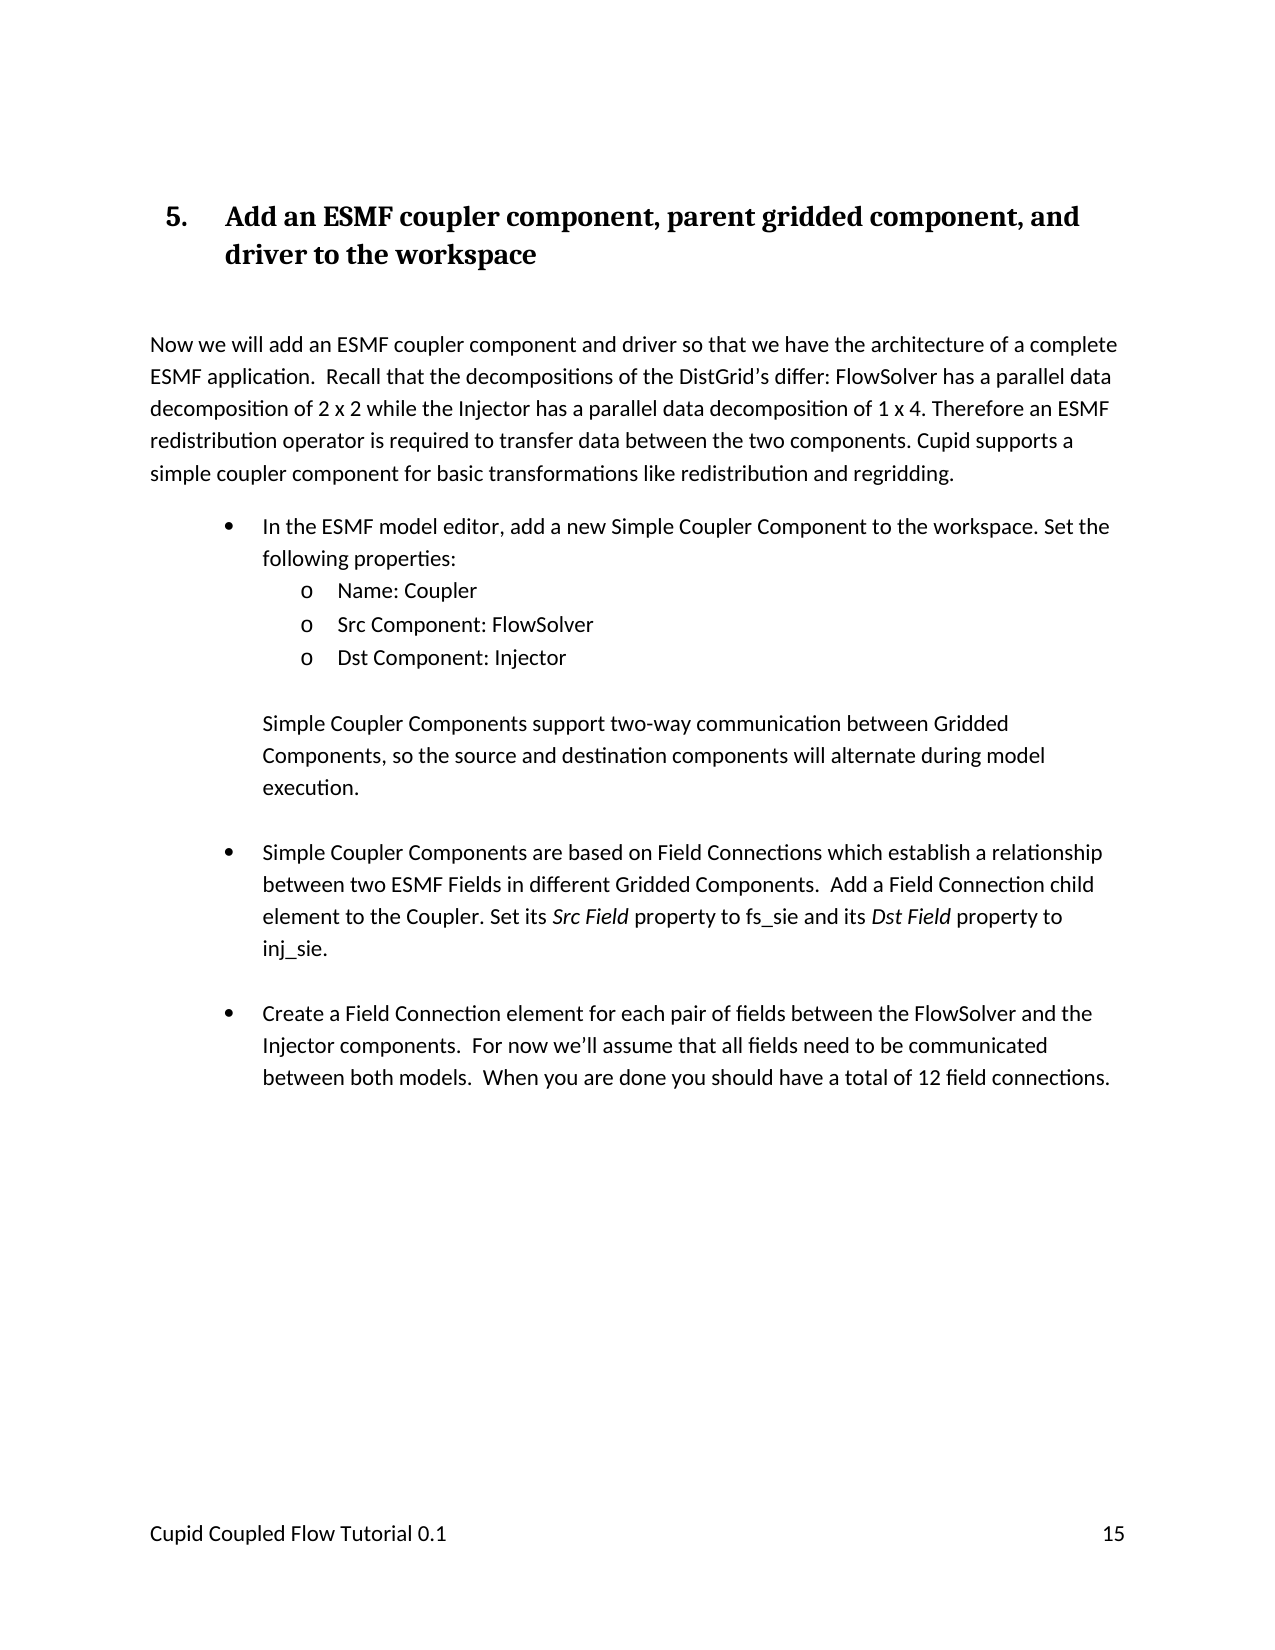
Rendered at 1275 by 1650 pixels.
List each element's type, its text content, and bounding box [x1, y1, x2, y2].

list Dst Component: Injector [300, 643, 1125, 672]
list Src Component: FlowSolver [300, 610, 1125, 639]
list In the ESMF model editor, add a new Simple Coupler Component to the workspace. Set the following properties: [225, 512, 1125, 572]
list Name: Coupler [300, 576, 1125, 605]
subtitle Add an ESMF coupler component, parent gridded component, and driver to the workspace [187, 200, 1125, 272]
list Simple Coupler Components support two-way communication between Gridded Components, so the source and destination components will alternate during model execution. [262, 709, 1125, 801]
list Create a Field Connection element for each pair of fields between the FlowSolver and the Injector components. For now we’ll assume that all fields need to be communicated between both models. When you are done you should have a total of 12 field connections. [225, 999, 1125, 1091]
list Simple Coupler Components are based on Field Connections which establish a relationship between two ESMF Fields in different Gridded Components. Add a Field Connection child element to the Coupler. Set its Src Field property to fs_sie and its Dst Field property to inj_sie. [225, 838, 1125, 962]
text Now we will add an ESMF coupler component and driver so that we have the architecture of a complete ESMF application. Recall that the decompositions of the DistGrid’s differ: FlowSolver has a parallel data decomposition of 2 x 2 while the Injector has a parallel data decomposition of 1 x 4. Therefore an ESMF redistribution operator is required to transfer data between the two components. Cupid supports a simple coupler component for basic transformations like redistribution and regridding. [150, 330, 1125, 487]
